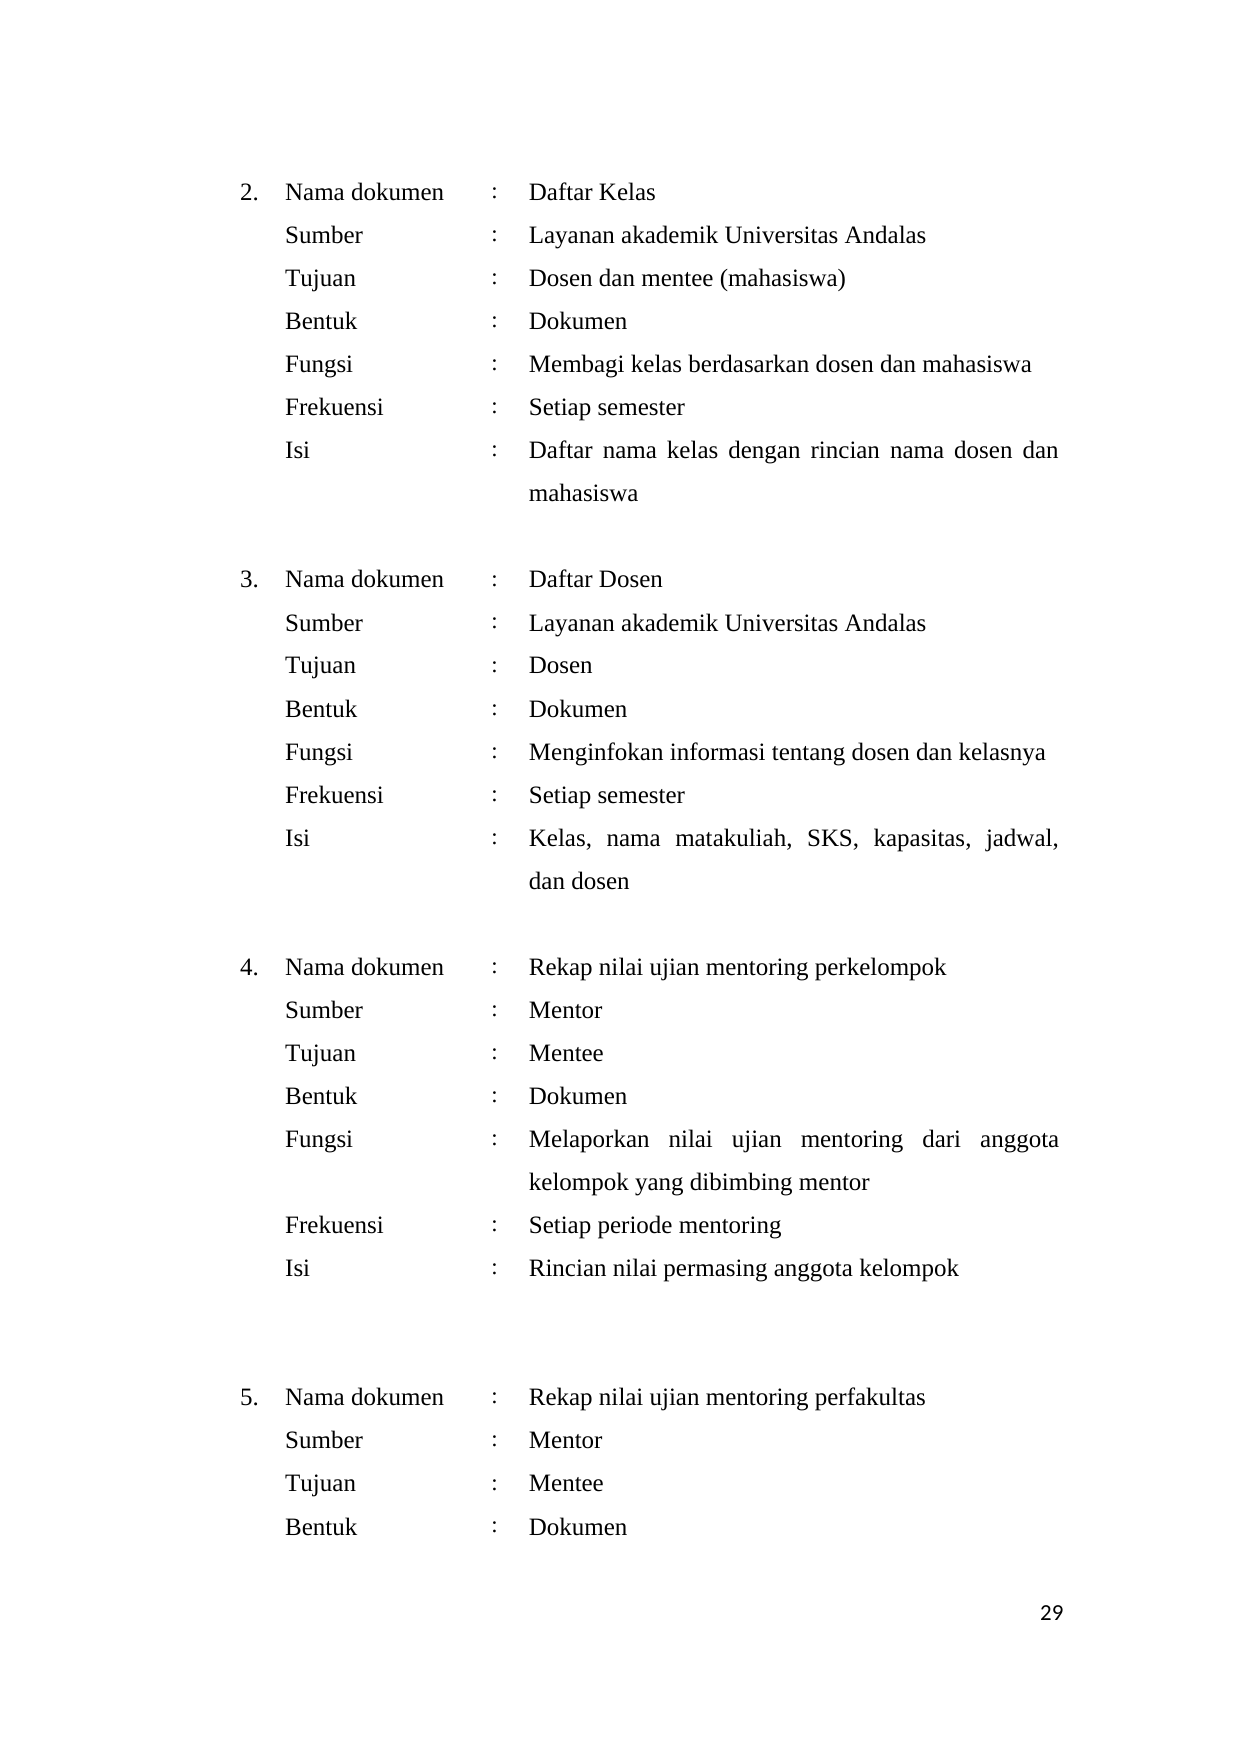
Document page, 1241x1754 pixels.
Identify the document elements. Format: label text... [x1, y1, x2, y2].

table_cell Isi [274, 1253, 471, 1296]
table_cell : [471, 651, 517, 694]
table_cell Kelas, nama matakuliah, SKS, kapasitas, jadwal, dan dosen [518, 823, 1071, 909]
table_cell Layanan akademik Universitas Andalas [518, 608, 1071, 651]
table_cell : [471, 1469, 517, 1512]
table_header Daftar Kelas [518, 177, 1071, 220]
table_cell Setiap semester [518, 392, 1071, 435]
table_header Nama dokumen [274, 565, 471, 608]
table_cell Frekuensi [274, 392, 471, 435]
table_cell Frekuensi [274, 780, 471, 823]
table_cell : [471, 608, 517, 651]
table_cell Tujuan [274, 651, 471, 694]
table_cell : [471, 1124, 517, 1210]
table_cell Bentuk [274, 694, 471, 737]
table_header 5. [225, 1383, 274, 1554]
table_cell : [471, 220, 517, 263]
table_cell Sumber [274, 220, 471, 263]
table_header Nama dokumen [274, 952, 471, 995]
table_cell Tujuan [274, 1469, 471, 1512]
table_header : [471, 177, 517, 220]
table_cell : [471, 995, 517, 1038]
table_header 3. [225, 565, 274, 909]
table_cell Frekuensi [274, 1210, 471, 1253]
table_header Nama dokumen [274, 177, 471, 220]
table_cell Dosen [518, 651, 1071, 694]
table_cell : [471, 694, 517, 737]
table_header : [471, 565, 517, 608]
table_cell Rincian nilai permasing anggota kelompok [518, 1253, 1071, 1296]
table_cell : [471, 737, 517, 780]
table_cell Dokumen [518, 1512, 1071, 1554]
table_header 2. [225, 177, 274, 521]
table_cell Bentuk [274, 1512, 471, 1554]
table_header Daftar Dosen [518, 565, 1071, 608]
table_header Rekap nilai ujian mentoring perkelompok [518, 952, 1071, 995]
table_cell Isi [274, 435, 471, 521]
table_cell : [471, 263, 517, 306]
table_cell Dosen dan mentee (mahasiswa) [518, 263, 1071, 306]
table_cell Mentee [518, 1038, 1071, 1081]
table_header Rekap nilai ujian mentoring perfakultas [518, 1383, 1071, 1426]
table_cell Isi [274, 823, 471, 909]
table_cell : [471, 1426, 517, 1468]
table_cell : [471, 1038, 517, 1081]
table_cell Layanan akademik Universitas Andalas [518, 220, 1071, 263]
table_header : [471, 1383, 517, 1426]
table_cell : [471, 1512, 517, 1554]
table_cell Mentor [518, 995, 1071, 1038]
table_cell Sumber [274, 1426, 471, 1468]
table_cell Mentor [518, 1426, 1071, 1468]
table_cell Bentuk [274, 306, 471, 349]
table_cell Fungsi [274, 737, 471, 780]
table_cell Tujuan [274, 1038, 471, 1081]
table_cell : [471, 1210, 517, 1253]
table_cell Sumber [274, 608, 471, 651]
table_cell Setiap periode mentoring [518, 1210, 1071, 1253]
table_cell : [471, 823, 517, 909]
table_cell Membagi kelas berdasarkan dosen dan mahasiswa [518, 349, 1071, 392]
table_cell Melaporkan nilai ujian mentoring dari anggota kelompok yang dibimbing mentor [518, 1124, 1071, 1210]
table_cell Sumber [274, 995, 471, 1038]
table_cell : [471, 435, 517, 521]
table_cell : [471, 349, 517, 392]
table_cell Menginfokan informasi tentang dosen dan kelasnya [518, 737, 1071, 780]
table_cell : [471, 1253, 517, 1296]
table_cell : [471, 306, 517, 349]
table_cell Dokumen [518, 1081, 1071, 1124]
table_cell Dokumen [518, 694, 1071, 737]
table_header 4. [225, 952, 274, 1296]
table_cell : [471, 392, 517, 435]
table_header Nama dokumen [274, 1383, 471, 1426]
table_cell Bentuk [274, 1081, 471, 1124]
table_cell Daftar nama kelas dengan rincian nama dosen dan mahasiswa [518, 435, 1071, 521]
table_cell Fungsi [274, 349, 471, 392]
table_header : [471, 952, 517, 995]
table_cell Setiap semester [518, 780, 1071, 823]
table_cell : [471, 1081, 517, 1124]
table_cell Fungsi [274, 1124, 471, 1210]
table_cell Dokumen [518, 306, 1071, 349]
table_cell Mentee [518, 1469, 1071, 1512]
table_cell Tujuan [274, 263, 471, 306]
table_cell : [471, 780, 517, 823]
